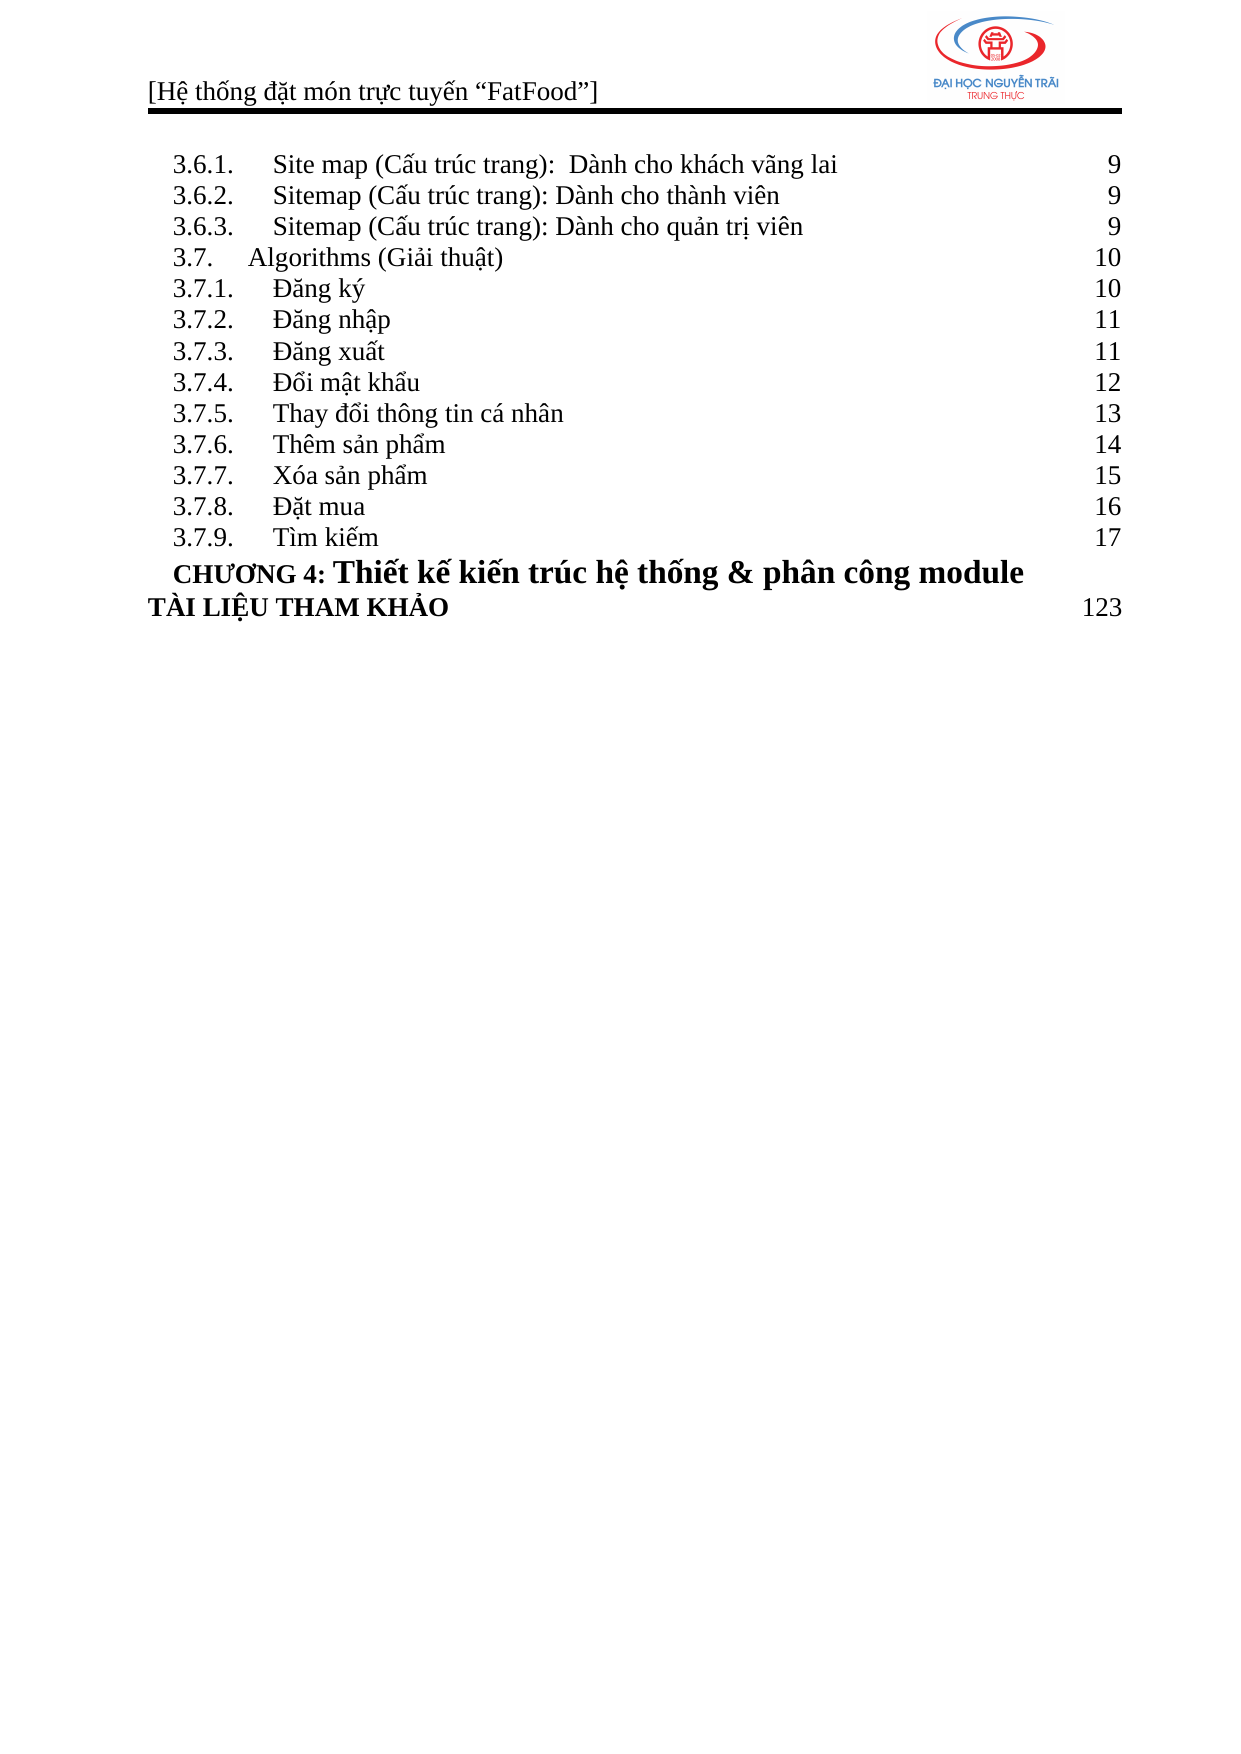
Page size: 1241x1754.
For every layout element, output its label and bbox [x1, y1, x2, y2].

picture [926, 11, 1065, 104]
